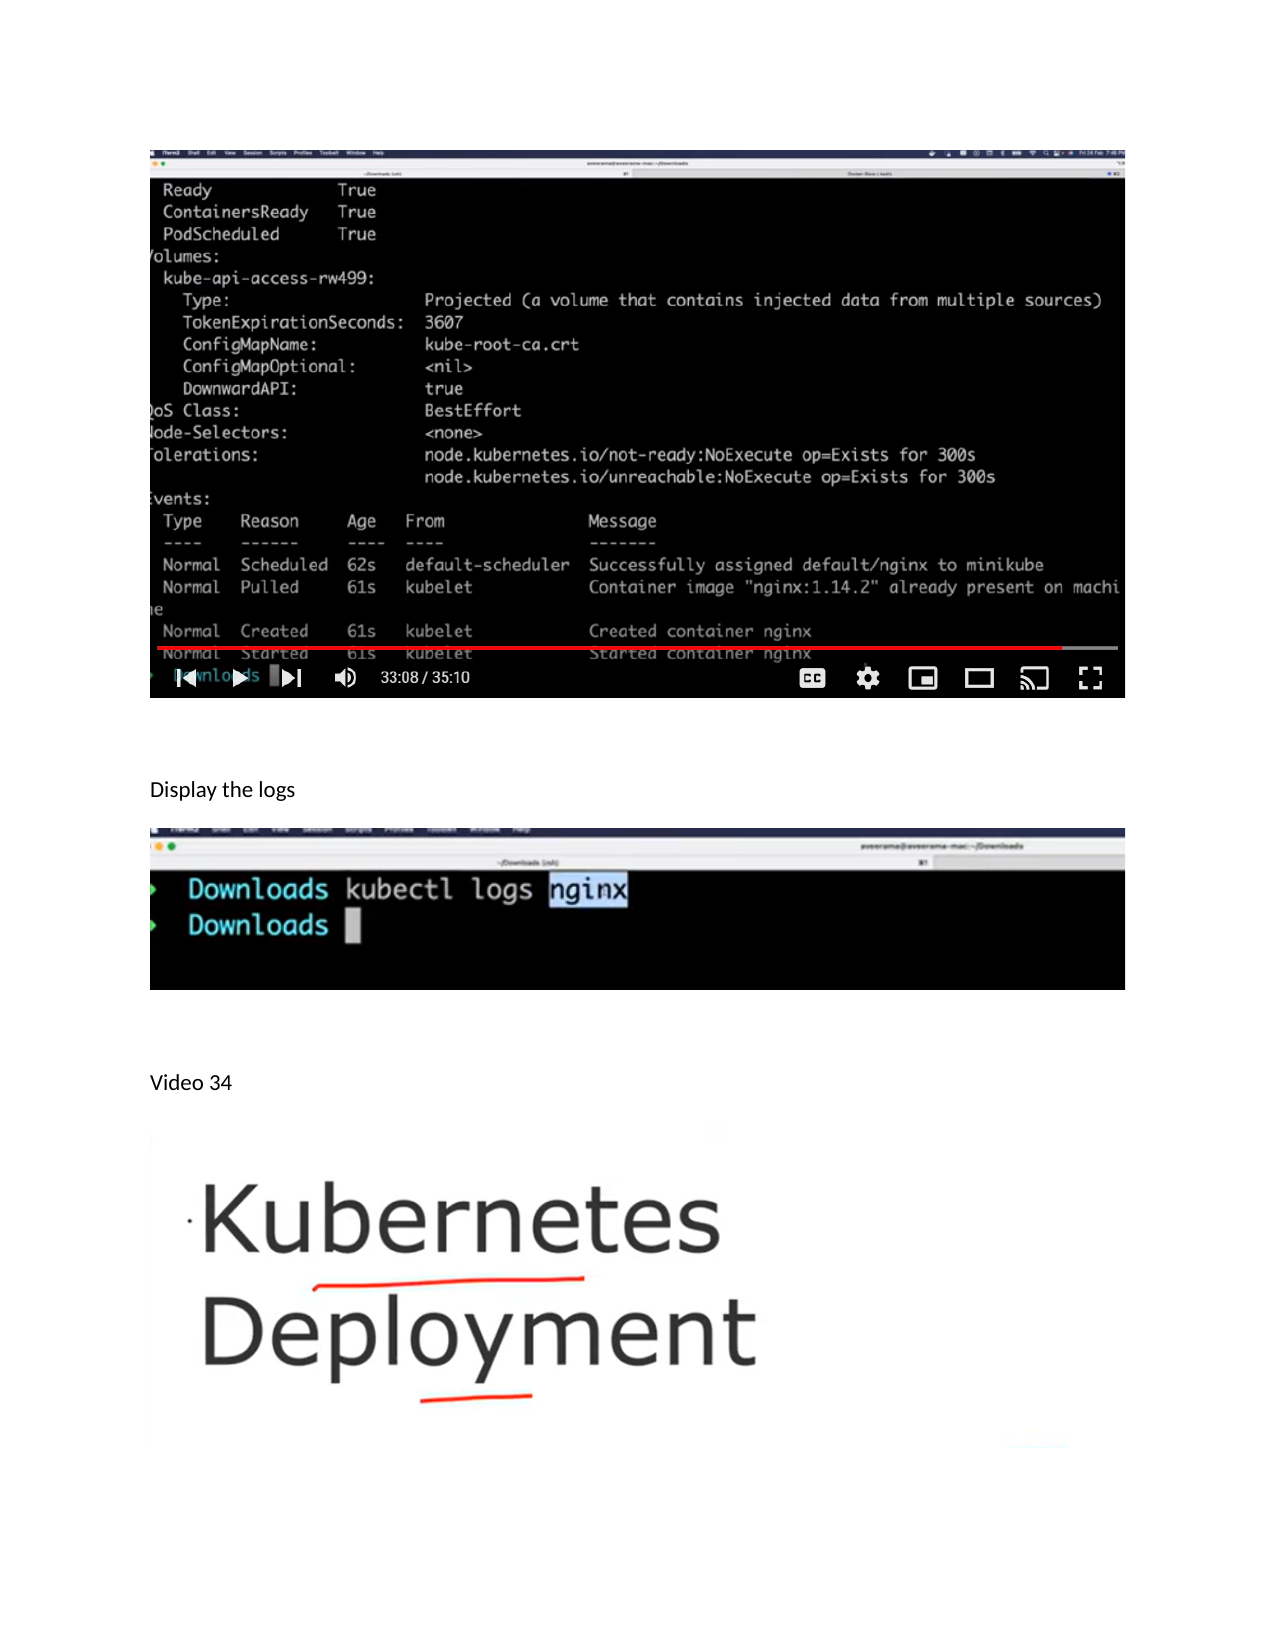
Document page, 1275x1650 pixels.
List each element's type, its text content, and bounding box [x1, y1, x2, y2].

picture [150, 1121, 1125, 1448]
picture [150, 828, 1125, 990]
text Display the logs [150, 775, 1125, 803]
picture [150, 150, 1125, 698]
text Video 34 [150, 1068, 1125, 1096]
